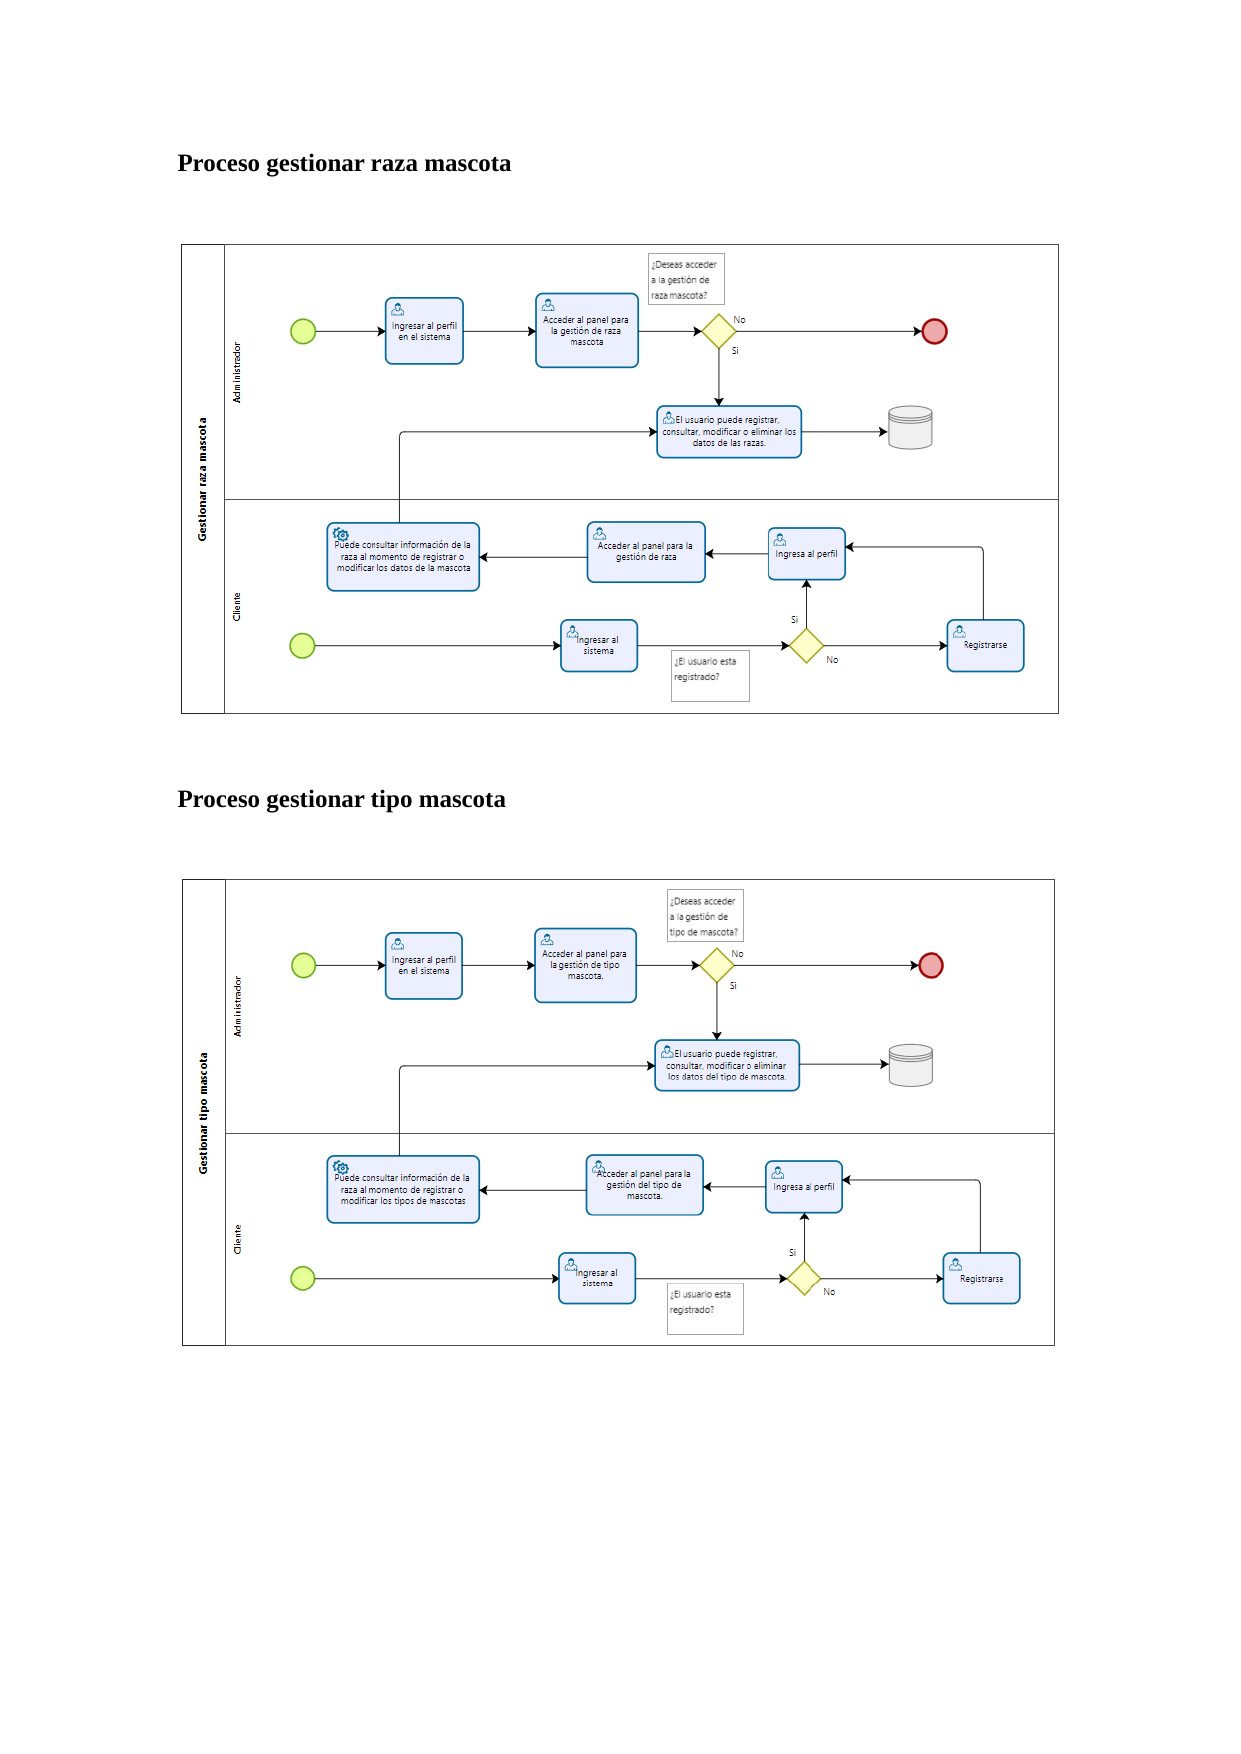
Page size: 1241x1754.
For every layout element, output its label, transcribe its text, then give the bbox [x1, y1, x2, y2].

picture [177, 238, 1063, 718]
picture [177, 875, 1063, 1352]
subtitle Proceso gestionar raza mascota [177, 148, 1063, 176]
subtitle Proceso gestionar tipo mascota [177, 784, 1063, 813]
